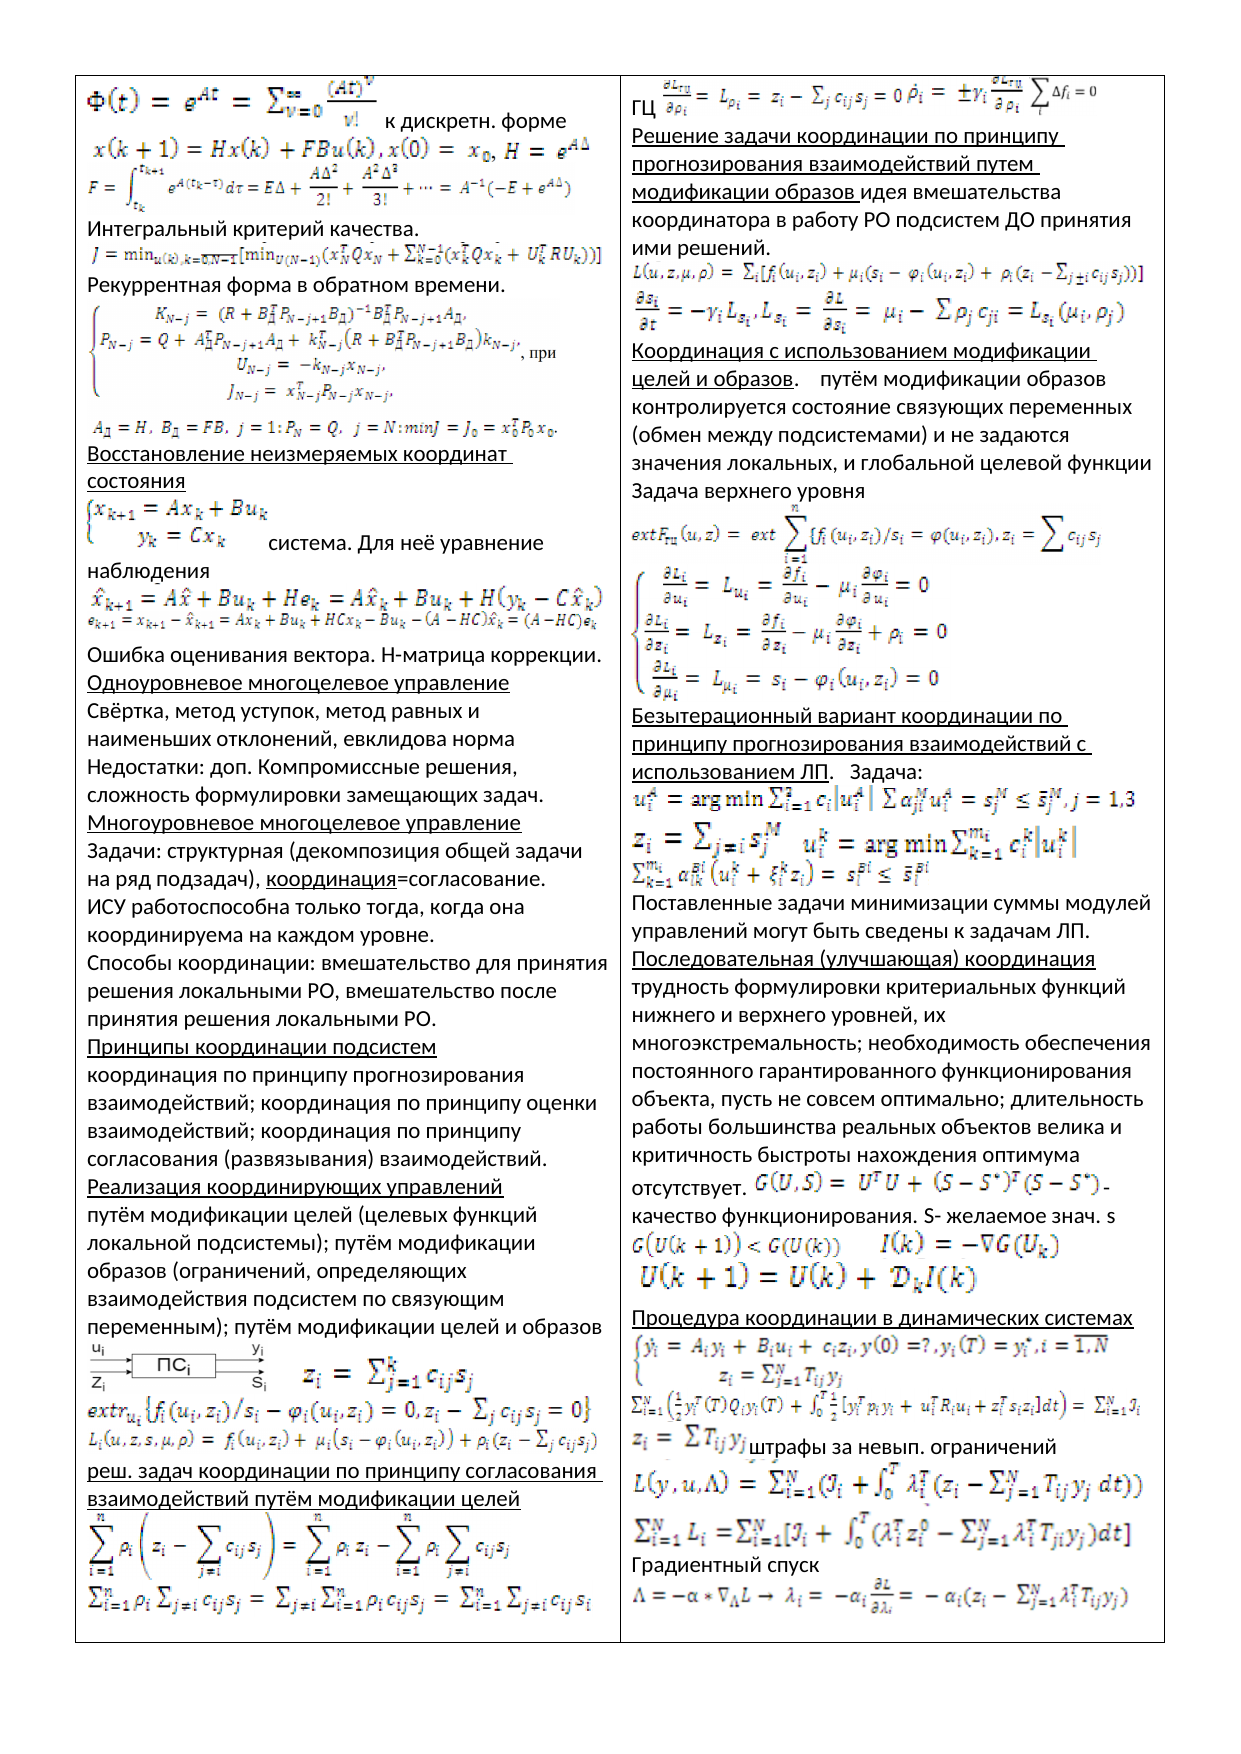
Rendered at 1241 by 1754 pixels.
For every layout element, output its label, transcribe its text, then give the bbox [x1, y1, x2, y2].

picture [661, 80, 902, 116]
picture [631, 785, 1078, 888]
picture [631, 1229, 1059, 1298]
picture [86, 494, 268, 550]
picture [86, 1340, 597, 1454]
picture [86, 298, 560, 439]
picture [86, 1512, 593, 1617]
picture [86, 76, 380, 129]
picture [631, 1459, 1144, 1551]
picture [631, 1331, 1140, 1454]
picture [631, 261, 1144, 288]
table_header к дискретн. форме Интегральный критерий качества. Рекуррентная форма в обратном времени. Восстановление неизмеряемых координат состояния система. Для неё уравнение наблюдения Ошибка оценивания вектора. Н-матрица коррекции. Одноуровневое многоцелевое управление Свёртка, метод уступок, метод равных и наименьших отклонений, евклидова норма Недостатки: доп. Компромиссные решения, сложность формулировки замещающих задач. Многоуровневое многоцелевое управление Задачи: структурная (декомпозиция общей задачи на ряд подзадач), координация=согласование. ИСУ работоспособна только тогда, когда она координируема на каждом уровне. Способы координации: вмешательство для принятия решения локальными РО, вмешательство после принятия решения локальными РО. Принципы координации подсистем координация по принципу прогнозирования взаимодействий; координация по принципу оценки взаимодействий; координация по принципу согласования (развязывания) взаимодействий. Реализация координирующих управлений путём модификации целей (целевых функций локальной подсистемы); путём модификации образов (ограничений, определяющих взаимодействия подсистем по связующим переменным); путём модификации целей и образов реш. задач координации по принципу согласования взаимодействий путём модификации целей [76, 76, 620, 1642]
picture [752, 1168, 1103, 1196]
picture [906, 76, 1024, 116]
picture [86, 242, 604, 268]
picture [631, 289, 1129, 336]
picture [86, 583, 607, 631]
picture [878, 785, 1136, 816]
picture [1029, 77, 1097, 116]
picture [86, 133, 591, 215]
picture [631, 503, 1102, 702]
table_header ГЦ Решение задачи координации по принципу прогнозирования взаимодействий путем модификации образов идея вмешательства координатора в работу РО подсистем ДО принятия ими решений. Координация с использованием модификации целей и образов. путём модификации образов контролируется состояние связующих переменных (обмен между подсистемами) и не задаются значения локальных, и глобальной целевой функции Задача верхнего уровня Безытерационный вариант координации по принципу прогнозирования взаимодействий с использованием ЛП. Задача: Поставленные задачи минимизации суммы модулей управлений могут быть сведены к задачам ЛП. Последовательная (улучшающая) координация трудность формулировки критериальных функций нижнего и верхнего уровней, их многоэкстремальность; необходимость обеспечения постоянного гарантированного функционирования объекта, пусть не совсем оптимально; длительность работы большинства реальных объектов велика и критичность быстроты нахождения оптимума отсутствует. -качество функционирования. S- желаемое знач. s Процедура координации в динамических системах штрафы за невып. ограничений Градиентный спуск [621, 76, 1164, 1642]
picture [631, 1578, 1130, 1614]
